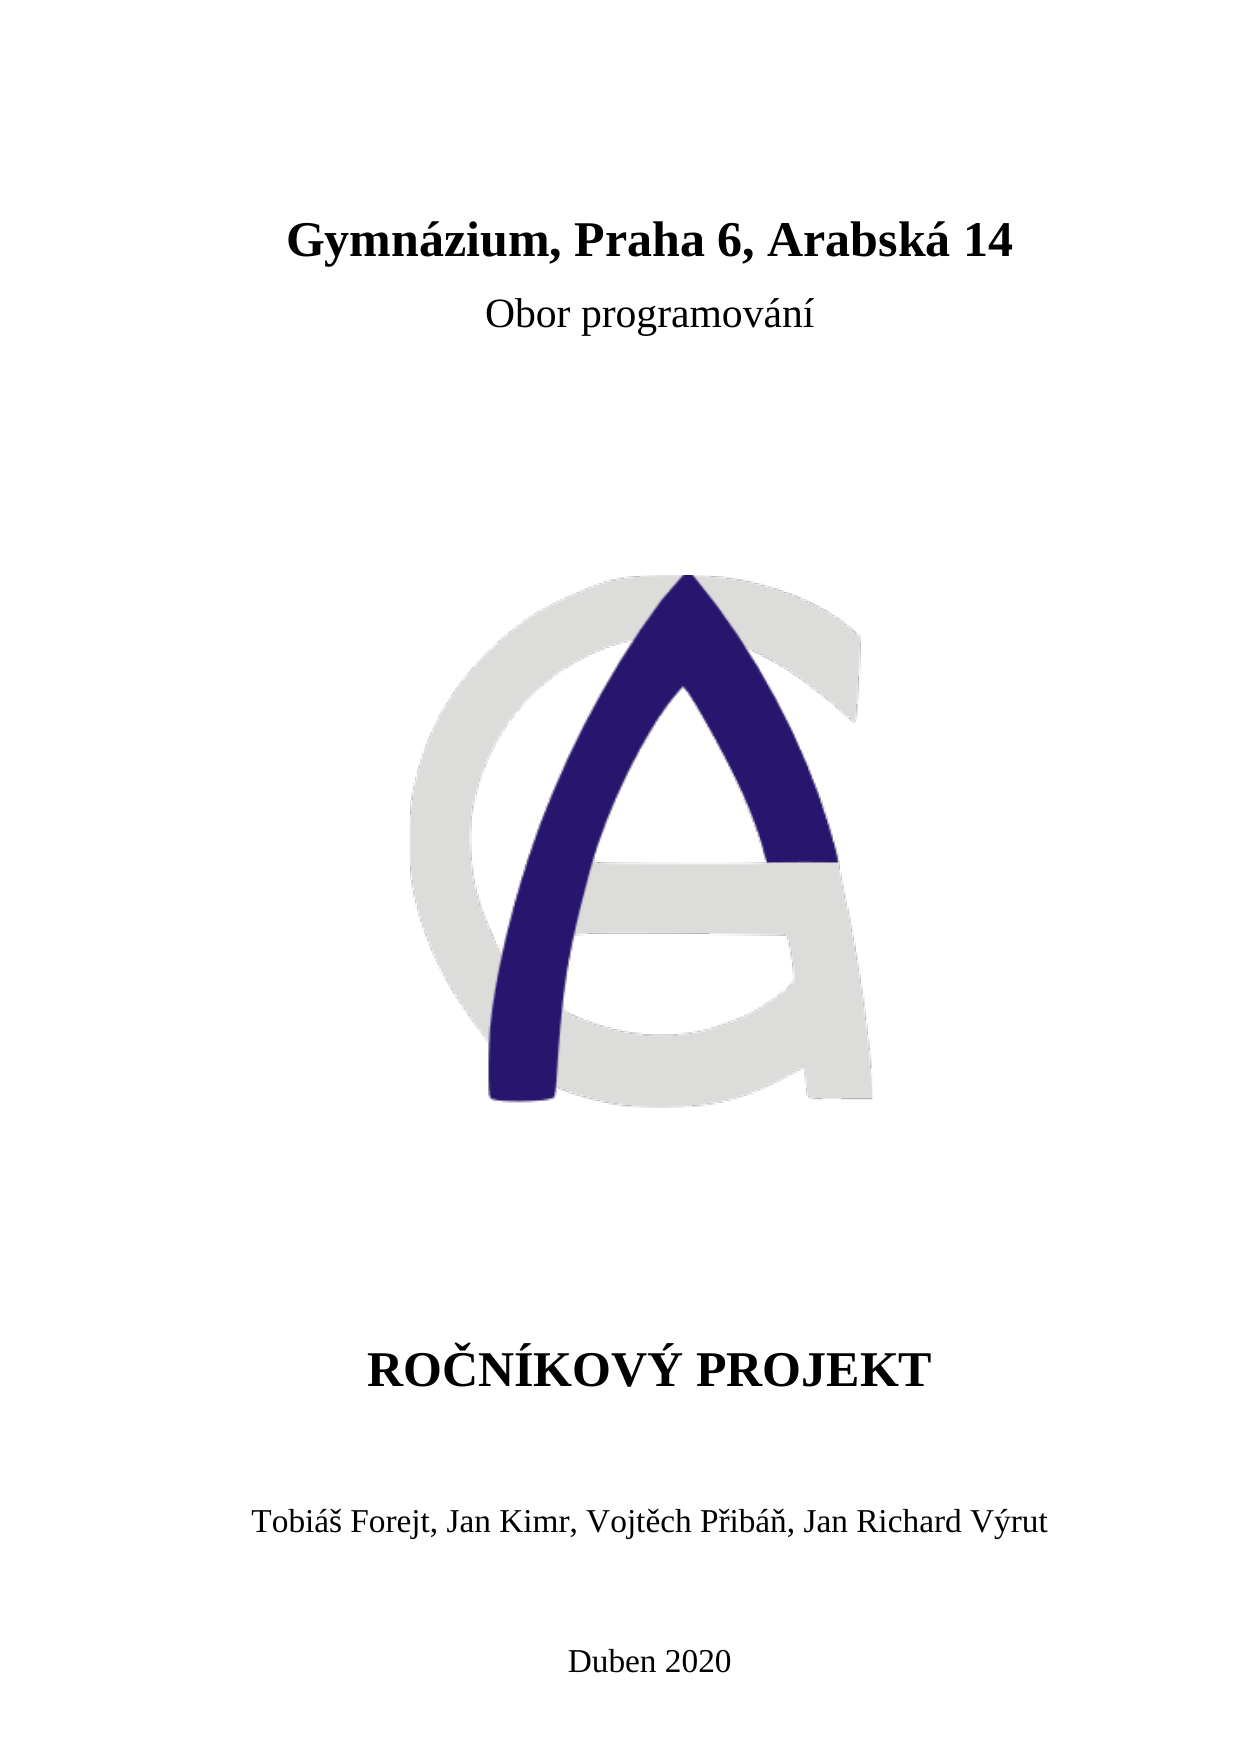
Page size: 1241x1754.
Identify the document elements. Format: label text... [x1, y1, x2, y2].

text Gymnázium, Praha 6, Arabská 14 [207, 210, 1092, 268]
picture [409, 575, 873, 1108]
text Obor programování [207, 289, 1092, 337]
text Tobiáš Forejt, Jan Kimr, Vojtěch Přibáň, Jan Richard Výrut [207, 1501, 1092, 1539]
